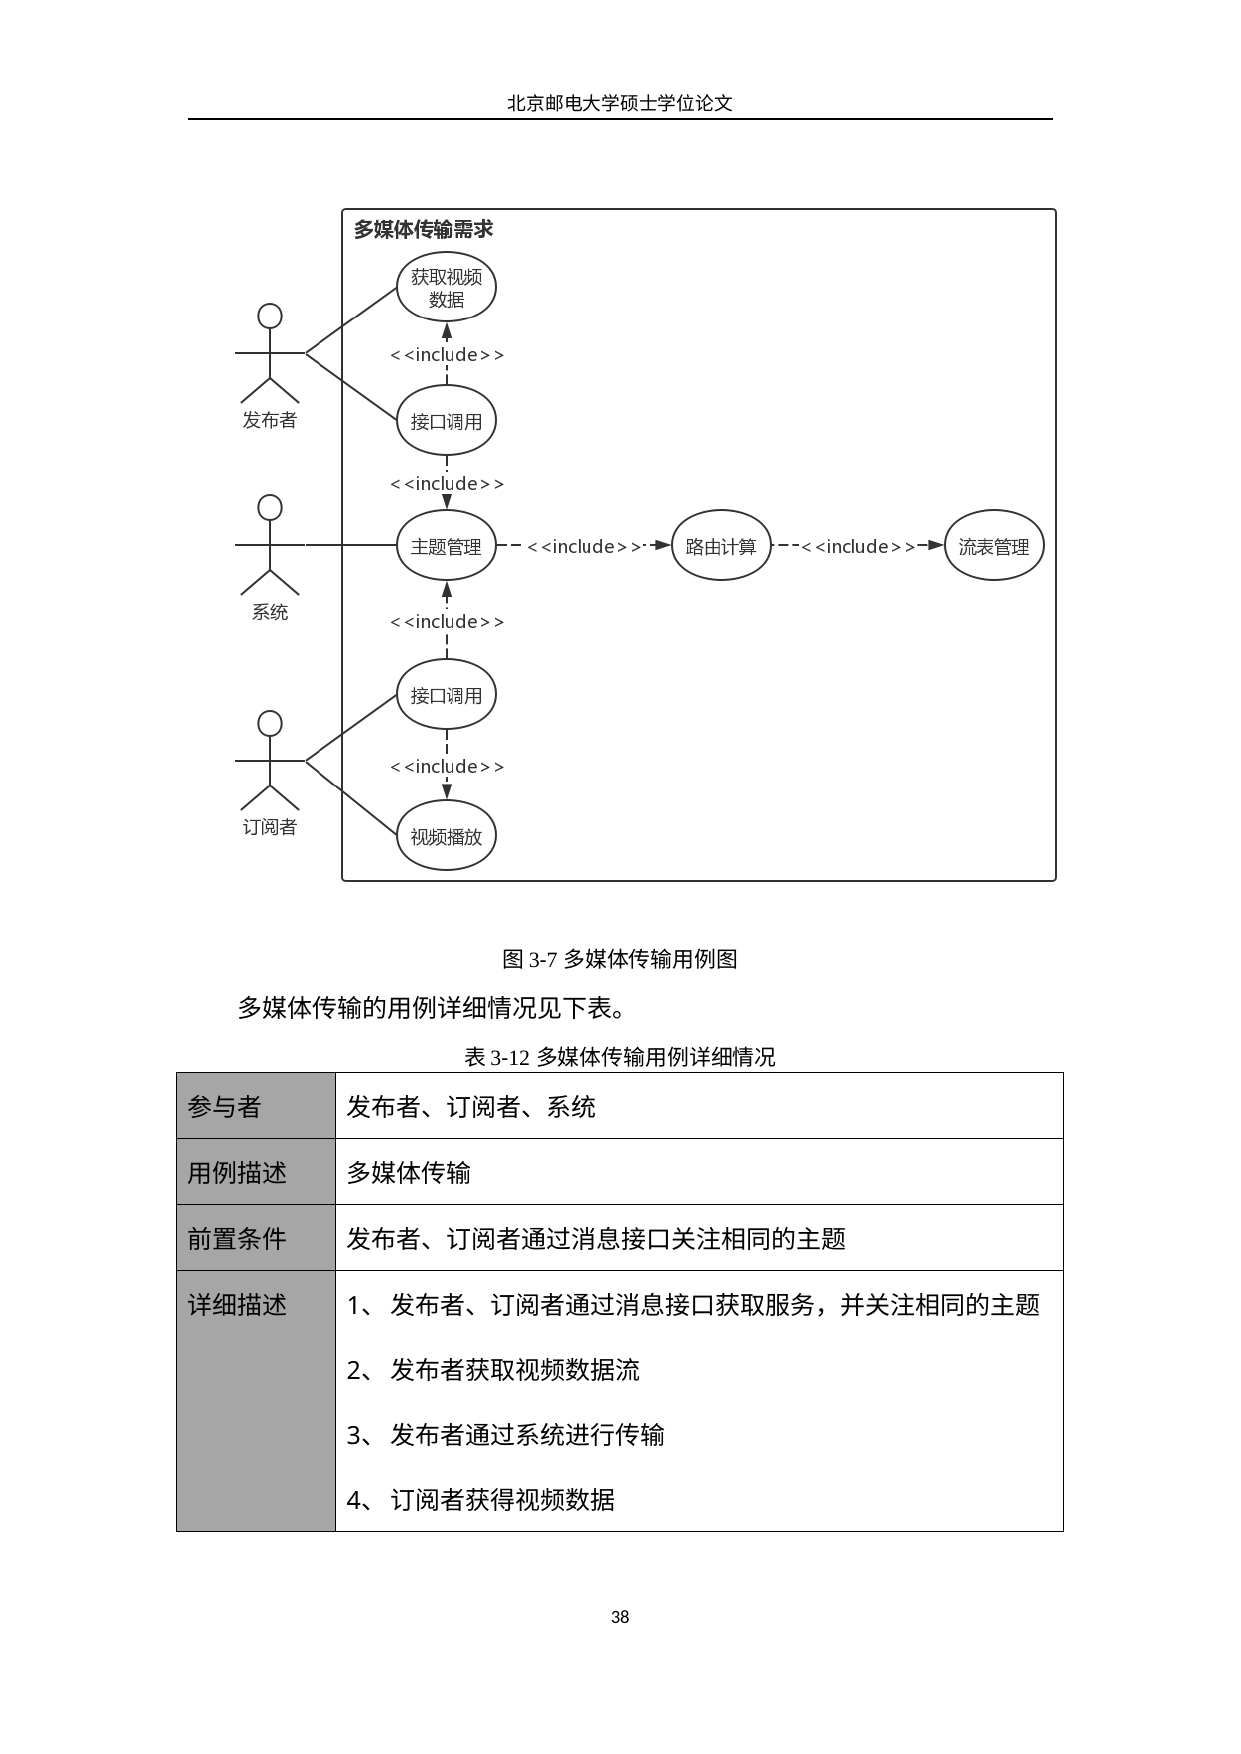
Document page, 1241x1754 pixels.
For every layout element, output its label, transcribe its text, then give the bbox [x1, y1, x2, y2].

table_cell 用例描述 [177, 1139, 335, 1204]
picture [187, 162, 1117, 942]
table_cell 发布者、订阅者通过消息接口关注相同的主题 [336, 1205, 1063, 1270]
table_cell 前置条件 [177, 1205, 335, 1270]
table_cell 多媒体传输 [336, 1139, 1063, 1204]
table_cell 详细描述 [177, 1271, 335, 1531]
table_header 发布者、订阅者、系统 [336, 1073, 1063, 1138]
text 多媒体传输的用例详细情况见下表。 [187, 974, 1053, 1039]
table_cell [336, 1271, 1063, 1531]
text 图3-7 多媒体传输用例图 [187, 942, 1053, 974]
text 表3-12 多媒体传输用例详细情况 [187, 1039, 1053, 1072]
table_header 参与者 [177, 1073, 335, 1138]
